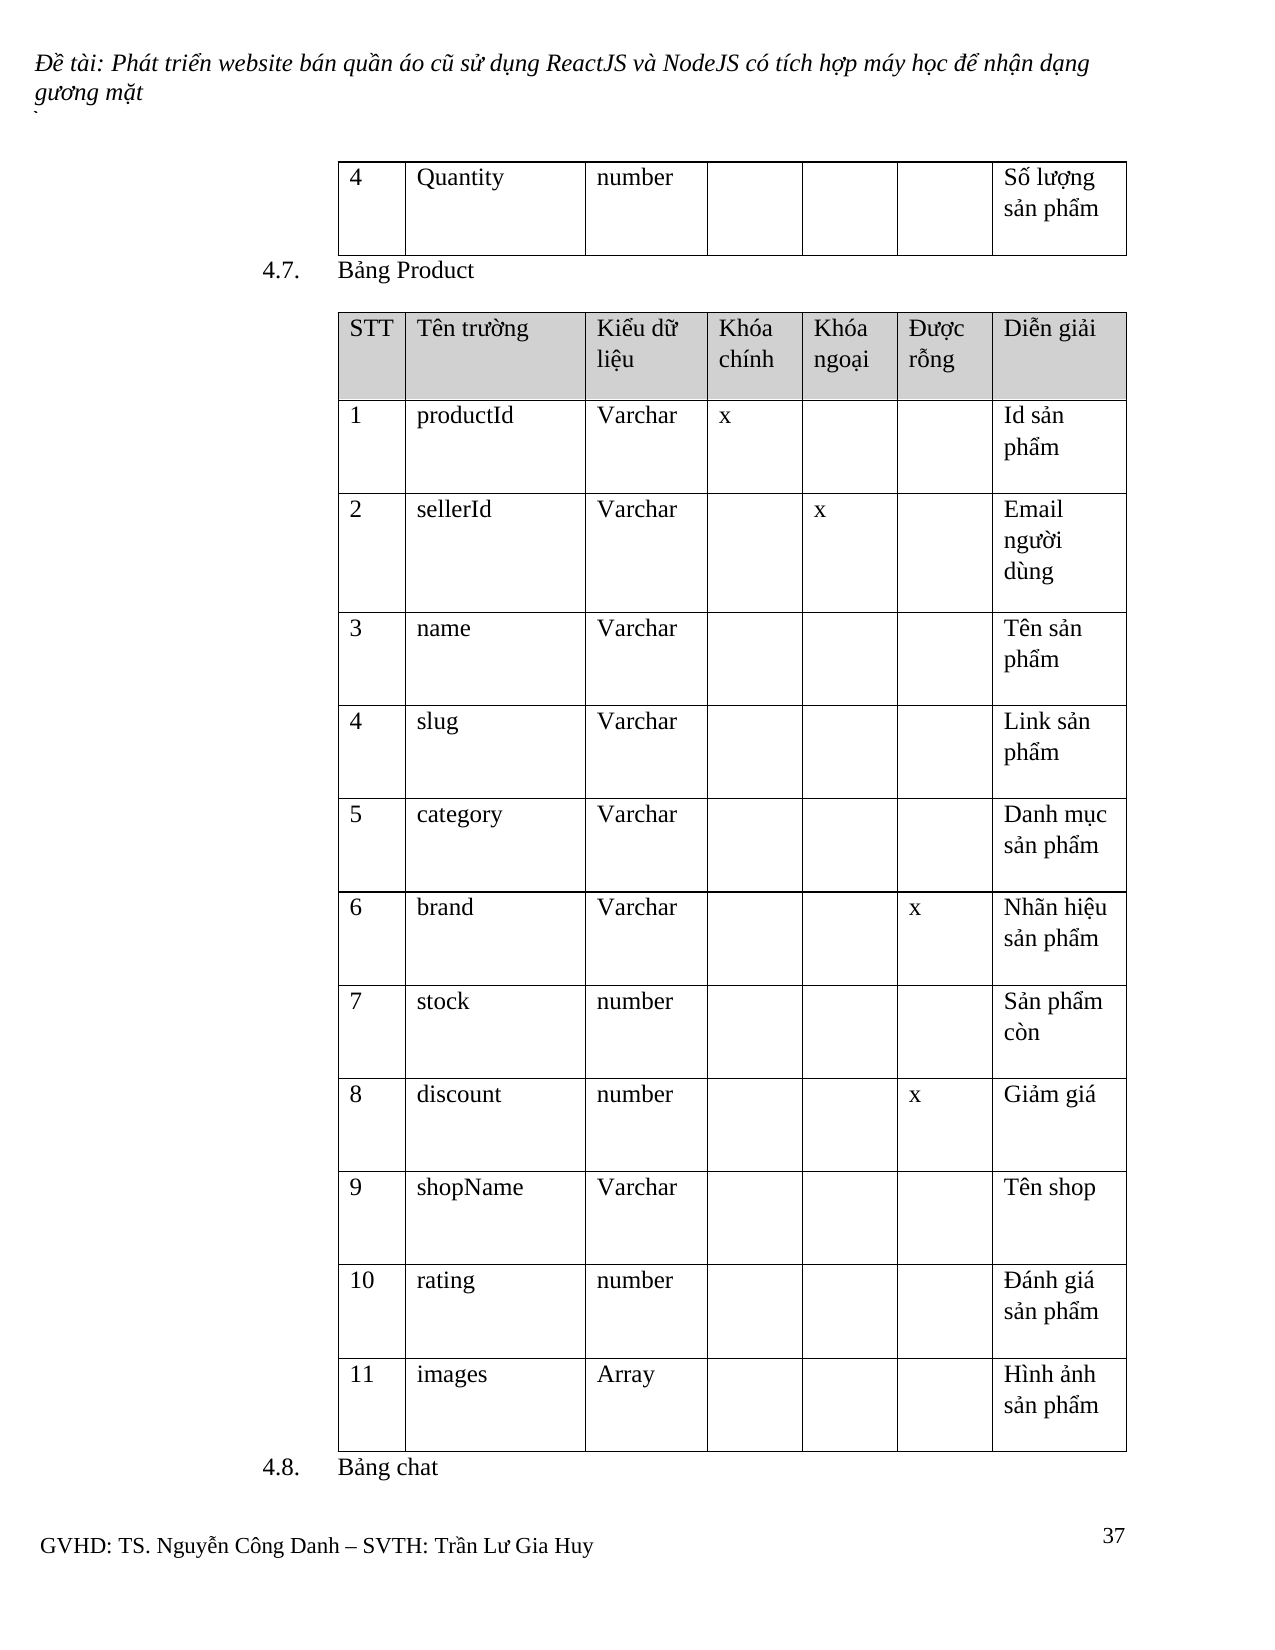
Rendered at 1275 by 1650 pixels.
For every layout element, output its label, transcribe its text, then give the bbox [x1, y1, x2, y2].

table_cell [708, 986, 802, 1078]
table_cell Link sản phẩm [993, 706, 1126, 798]
table_cell Varchar [586, 799, 707, 891]
table_cell 1 [339, 401, 405, 493]
table_cell [898, 1265, 992, 1358]
table_cell 11 [339, 1359, 405, 1451]
table_cell [898, 401, 992, 493]
table_cell x [898, 893, 992, 985]
table_cell Đánh giá sản phẩm [993, 1265, 1126, 1358]
table_cell [708, 799, 802, 891]
table_header Được rỗng [898, 313, 992, 399]
table_cell images [406, 1359, 585, 1451]
table_cell x [803, 494, 897, 612]
table_cell [803, 706, 897, 798]
table_cell x [708, 401, 802, 493]
table_cell [708, 163, 802, 254]
table_cell [898, 494, 992, 612]
table_cell rating [406, 1265, 585, 1358]
table_cell [803, 986, 897, 1078]
table_cell Quantity [406, 163, 585, 254]
table_cell [803, 1265, 897, 1358]
table_cell [708, 494, 802, 612]
table_header STT [339, 313, 405, 399]
table_cell [898, 1172, 992, 1264]
table_cell Varchar [586, 1172, 707, 1264]
list Bảng Product [262, 256, 1125, 284]
table_cell stock [406, 986, 585, 1078]
table_header Khóa ngoại [803, 313, 897, 399]
table_cell Số lượng sản phẩm [993, 163, 1126, 254]
table_cell [708, 706, 802, 798]
table_cell 8 [339, 1079, 405, 1171]
table_cell [898, 706, 992, 798]
table_cell [803, 1359, 897, 1451]
table_cell category [406, 799, 585, 891]
table_cell x [898, 1079, 992, 1171]
table_cell [803, 613, 897, 705]
table_cell number [586, 986, 707, 1078]
table_cell [803, 401, 897, 493]
table_cell Varchar [586, 706, 707, 798]
table_cell [898, 799, 992, 891]
table_cell [898, 613, 992, 705]
table_cell name [406, 613, 585, 705]
table_cell 5 [339, 799, 405, 891]
table_cell Tên sản phẩm [993, 613, 1126, 705]
table_cell Danh mục sản phẩm [993, 799, 1126, 891]
table_cell brand [406, 893, 585, 985]
table_cell Tên shop [993, 1172, 1126, 1264]
table_cell [803, 1079, 897, 1171]
table_cell Sản phẩm còn [993, 986, 1126, 1078]
table_cell [898, 986, 992, 1078]
table_cell 4 [339, 163, 405, 254]
table_cell number [586, 1265, 707, 1358]
table_cell Varchar [586, 893, 707, 985]
table_cell 4 [339, 706, 405, 798]
table_cell 7 [339, 986, 405, 1078]
table_cell Giảm giá [993, 1079, 1126, 1171]
table_cell shopName [406, 1172, 585, 1264]
table_cell [708, 1359, 802, 1451]
table_cell [898, 1359, 992, 1451]
table_cell discount [406, 1079, 585, 1171]
table_cell Id sản phẩm [993, 401, 1126, 493]
table_cell 10 [339, 1265, 405, 1358]
list Bảng chat [262, 1452, 1125, 1481]
table_cell 9 [339, 1172, 405, 1264]
table_cell Array [586, 1359, 707, 1451]
table_header Khóa chính [708, 313, 802, 399]
table_cell Email người dùng [993, 494, 1126, 612]
table_cell [898, 163, 992, 254]
table_cell productId [406, 401, 585, 493]
table_cell [803, 1172, 897, 1264]
table_cell [803, 163, 897, 254]
table_cell slug [406, 706, 585, 798]
table_cell 6 [339, 893, 405, 985]
table_cell [803, 893, 897, 985]
table_cell Nhãn hiệu sản phẩm [993, 893, 1126, 985]
table_cell Varchar [586, 613, 707, 705]
table_cell Varchar [586, 494, 707, 612]
table_cell Hình ảnh sản phẩm [993, 1359, 1126, 1451]
table_header Diễn giải [993, 313, 1126, 399]
table_cell 3 [339, 613, 405, 705]
table_cell Varchar [586, 401, 707, 493]
table_cell number [586, 163, 707, 254]
table_cell [708, 1079, 802, 1171]
table_cell [708, 1265, 802, 1358]
table_cell [708, 893, 802, 985]
table_cell 2 [339, 494, 405, 612]
table_header Kiểu dữ liệu [586, 313, 707, 399]
table_cell [803, 799, 897, 891]
table_cell sellerId [406, 494, 585, 612]
table_cell number [586, 1079, 707, 1171]
table_cell [708, 613, 802, 705]
table_cell [708, 1172, 802, 1264]
table_header Tên trường [406, 313, 585, 399]
